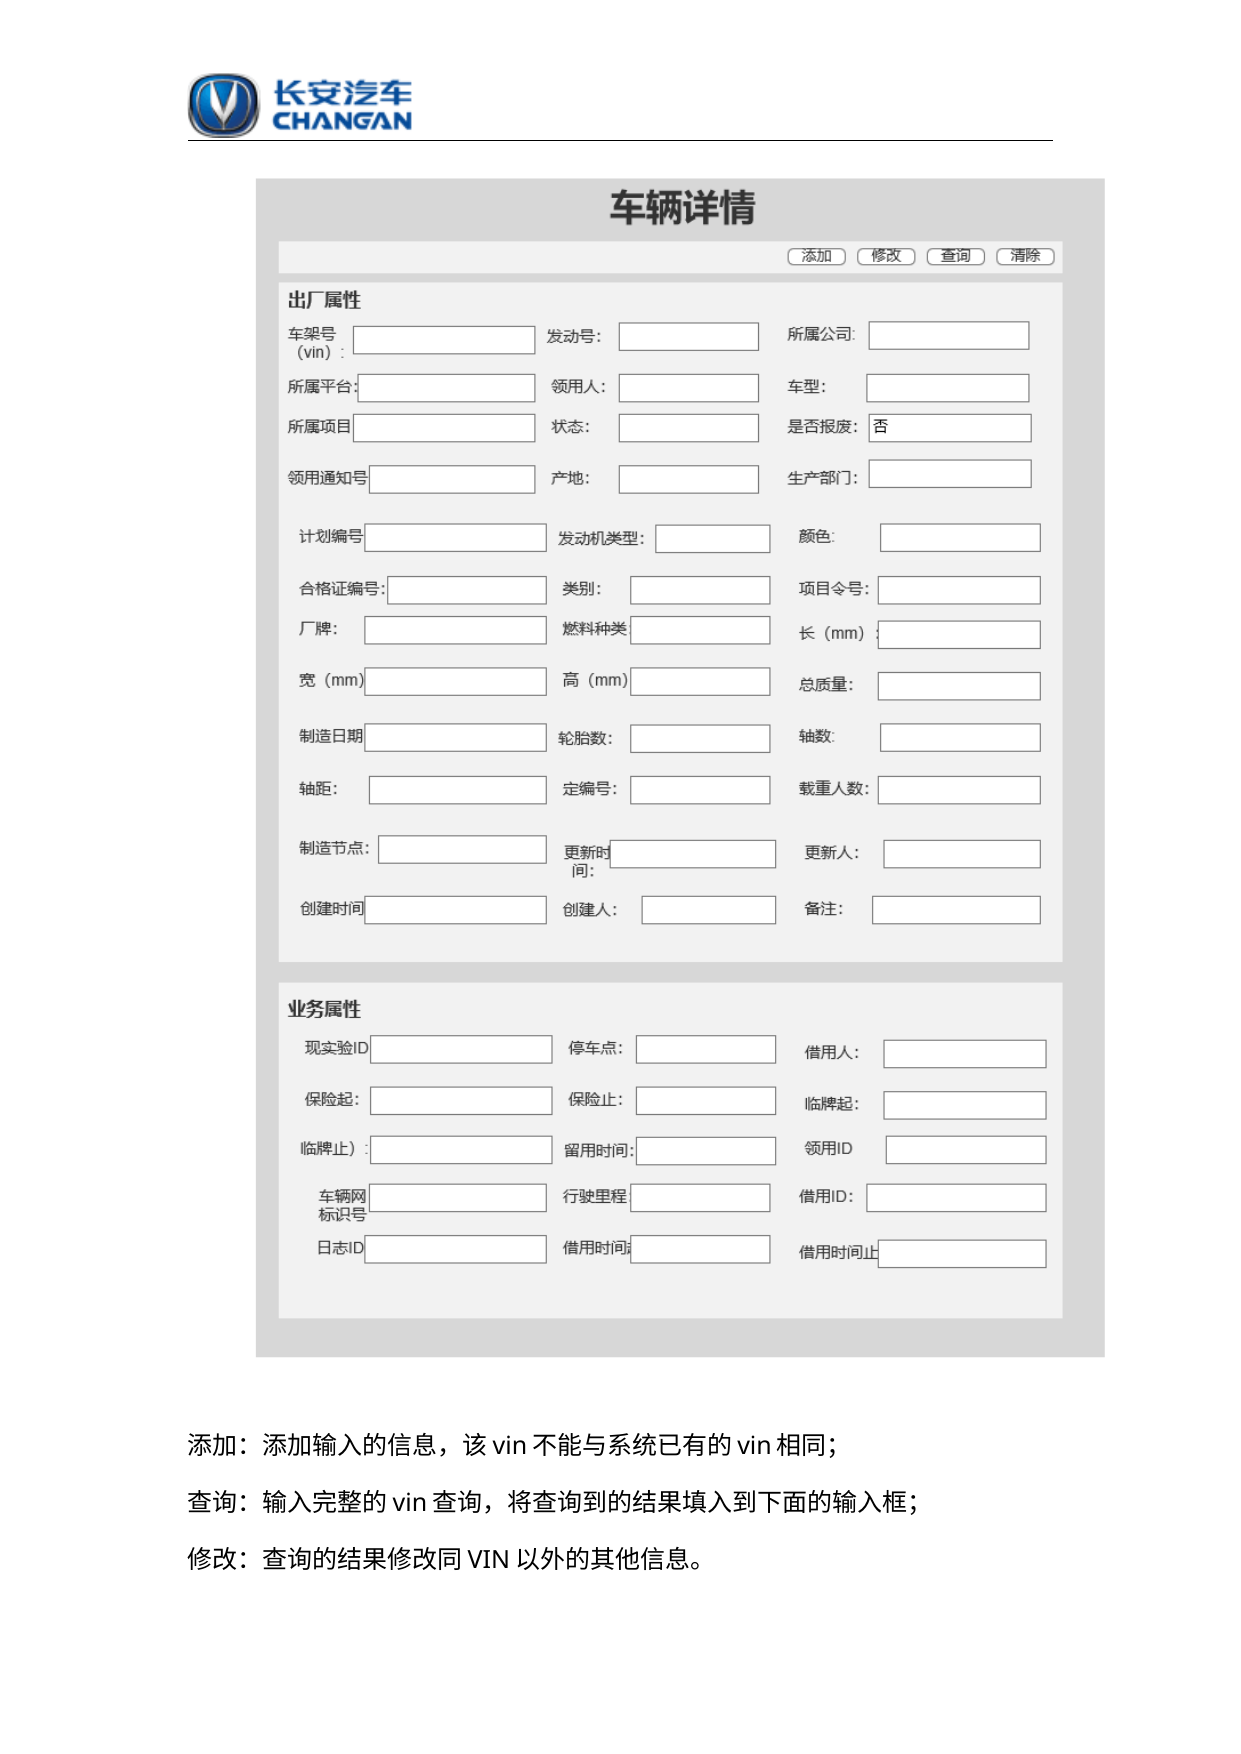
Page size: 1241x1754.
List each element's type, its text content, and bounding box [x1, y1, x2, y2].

picture [248, 175, 1114, 1371]
text 修改：查询的结果修改同VIN以外的其他信息。 [187, 1539, 1053, 1576]
text 查询：输入完整的vin查询，将查询到的结果填入到下面的输入框； [187, 1482, 1053, 1518]
picture [187, 73, 432, 138]
text 添加：添加输入的信息，该vin不能与系统已有的vin相同； [187, 1425, 1053, 1461]
